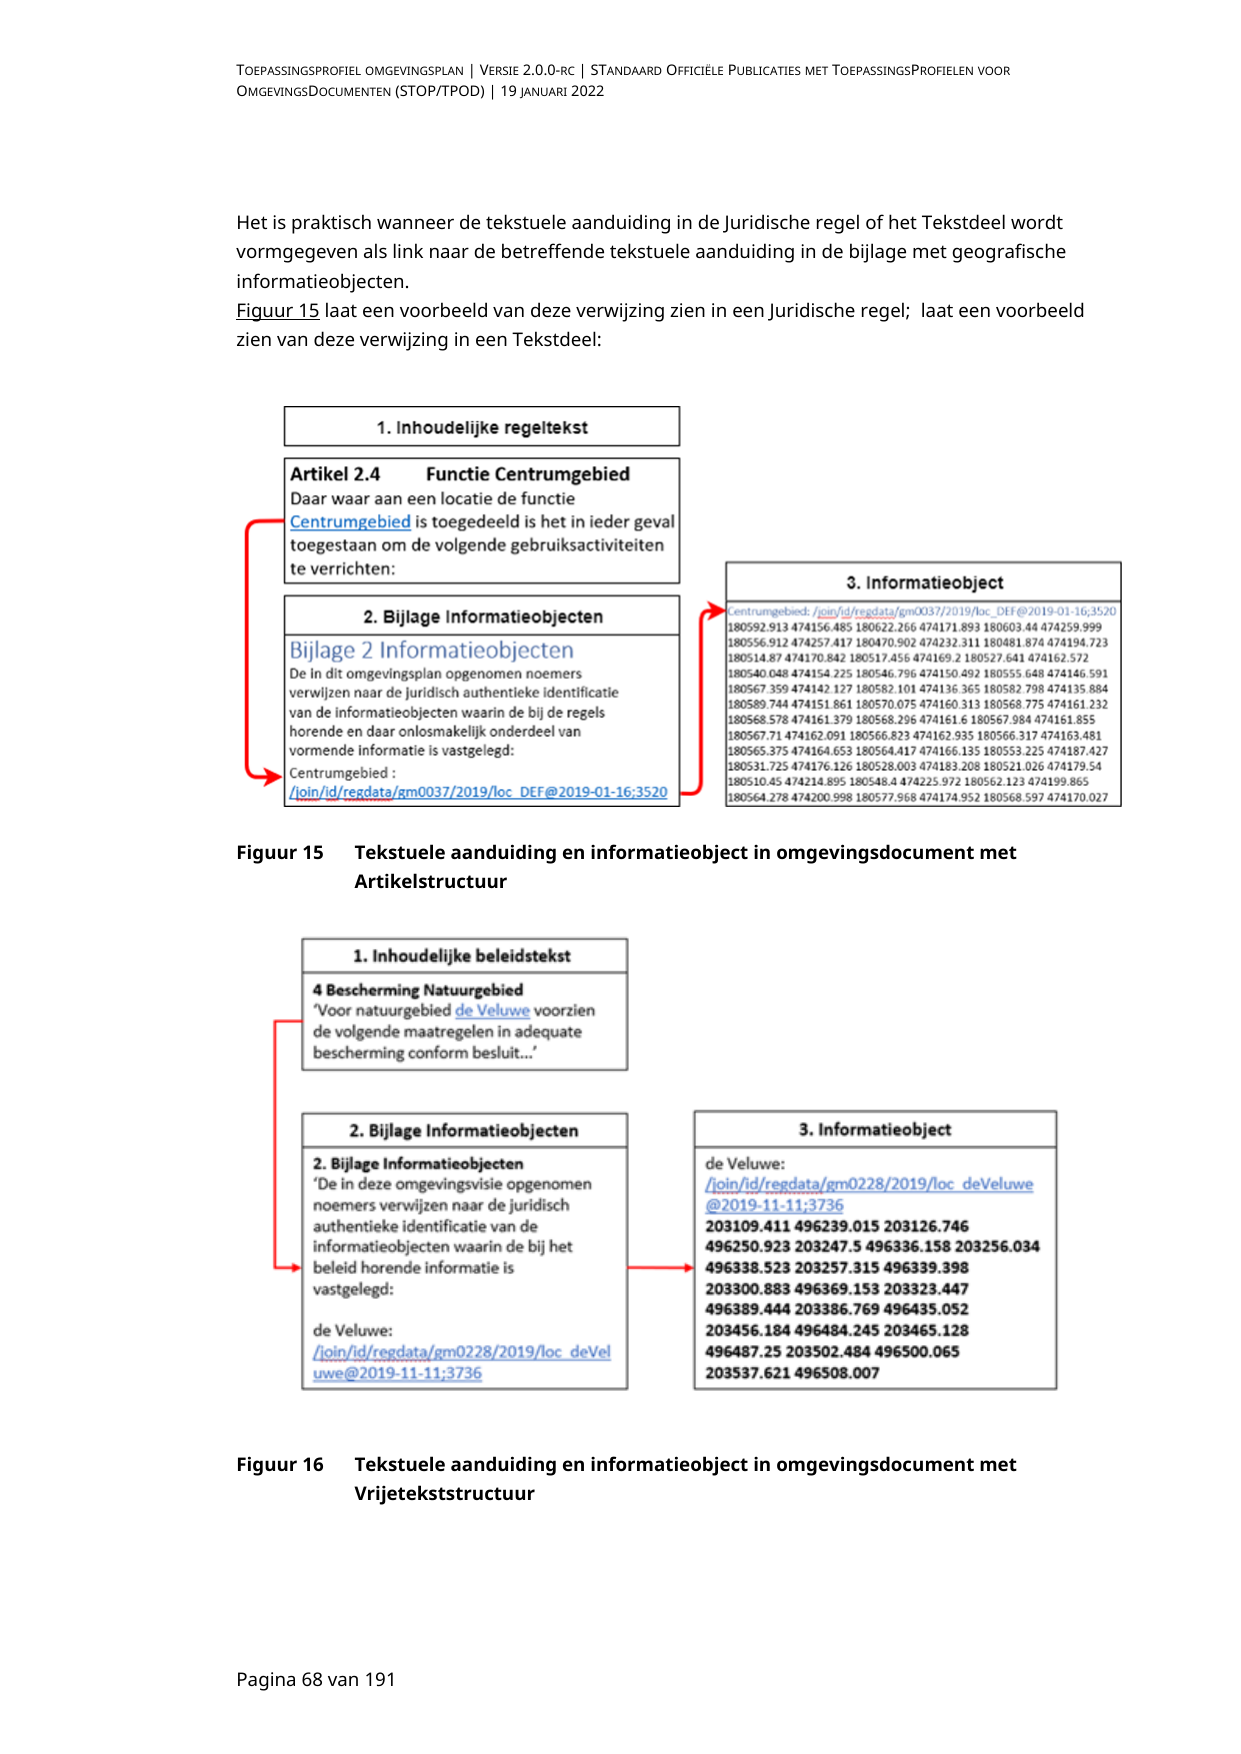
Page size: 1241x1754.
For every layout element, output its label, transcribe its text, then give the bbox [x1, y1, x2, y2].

picture [236, 923, 1120, 1419]
text Tekstuele aanduiding en informatieobject in omgevingsdocument met Vrijetekststructuur [236, 1448, 1122, 1506]
picture [236, 406, 1123, 807]
text Tekstuele aanduiding en informatieobject in omgevingsdocument met Artikelstructuur [236, 836, 1122, 894]
text Figuur 15 laat een voorbeeld van deze verwijzing zien in een Juridische regel; Figuur 16 laat een voorbeeld zien van deze verwijzing in een Tekstdeel: [236, 294, 1122, 352]
text Het is praktisch wanneer de tekstuele aanduiding in de Juridische regel of het Tekstdeel wordt vormgegeven als link naar de betreffende tekstuele aanduiding in de bijlage met geografische informatieobjecten. [236, 206, 1122, 294]
